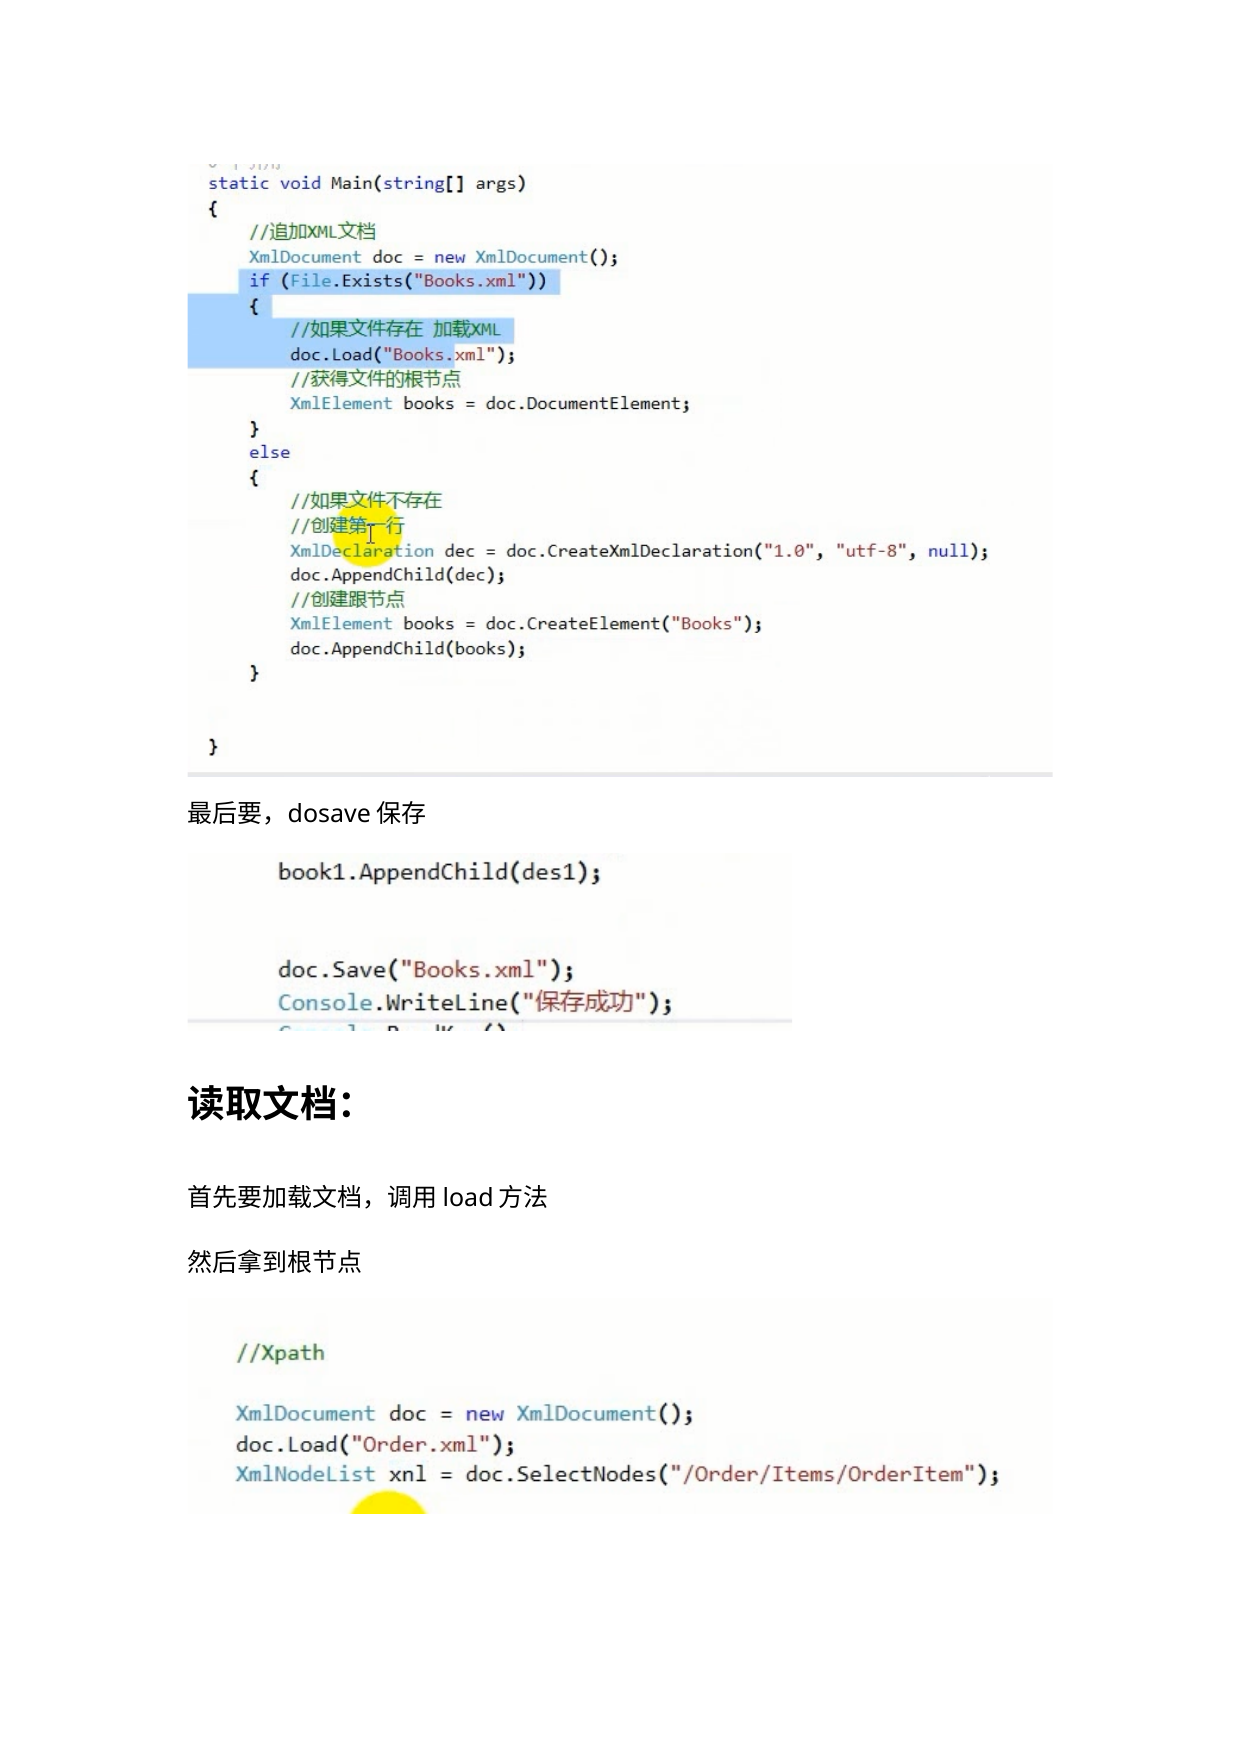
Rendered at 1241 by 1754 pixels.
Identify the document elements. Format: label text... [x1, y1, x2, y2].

text 最后要，dosave保存 [187, 779, 1053, 844]
text 首先要加载文档，调用load方法 [187, 1163, 1053, 1228]
picture [187, 164, 1053, 777]
picture [187, 853, 793, 1031]
subtitle 读取文档： [187, 1069, 1053, 1134]
text 然后拿到根节点 [187, 1228, 1053, 1293]
picture [187, 1298, 1053, 1514]
